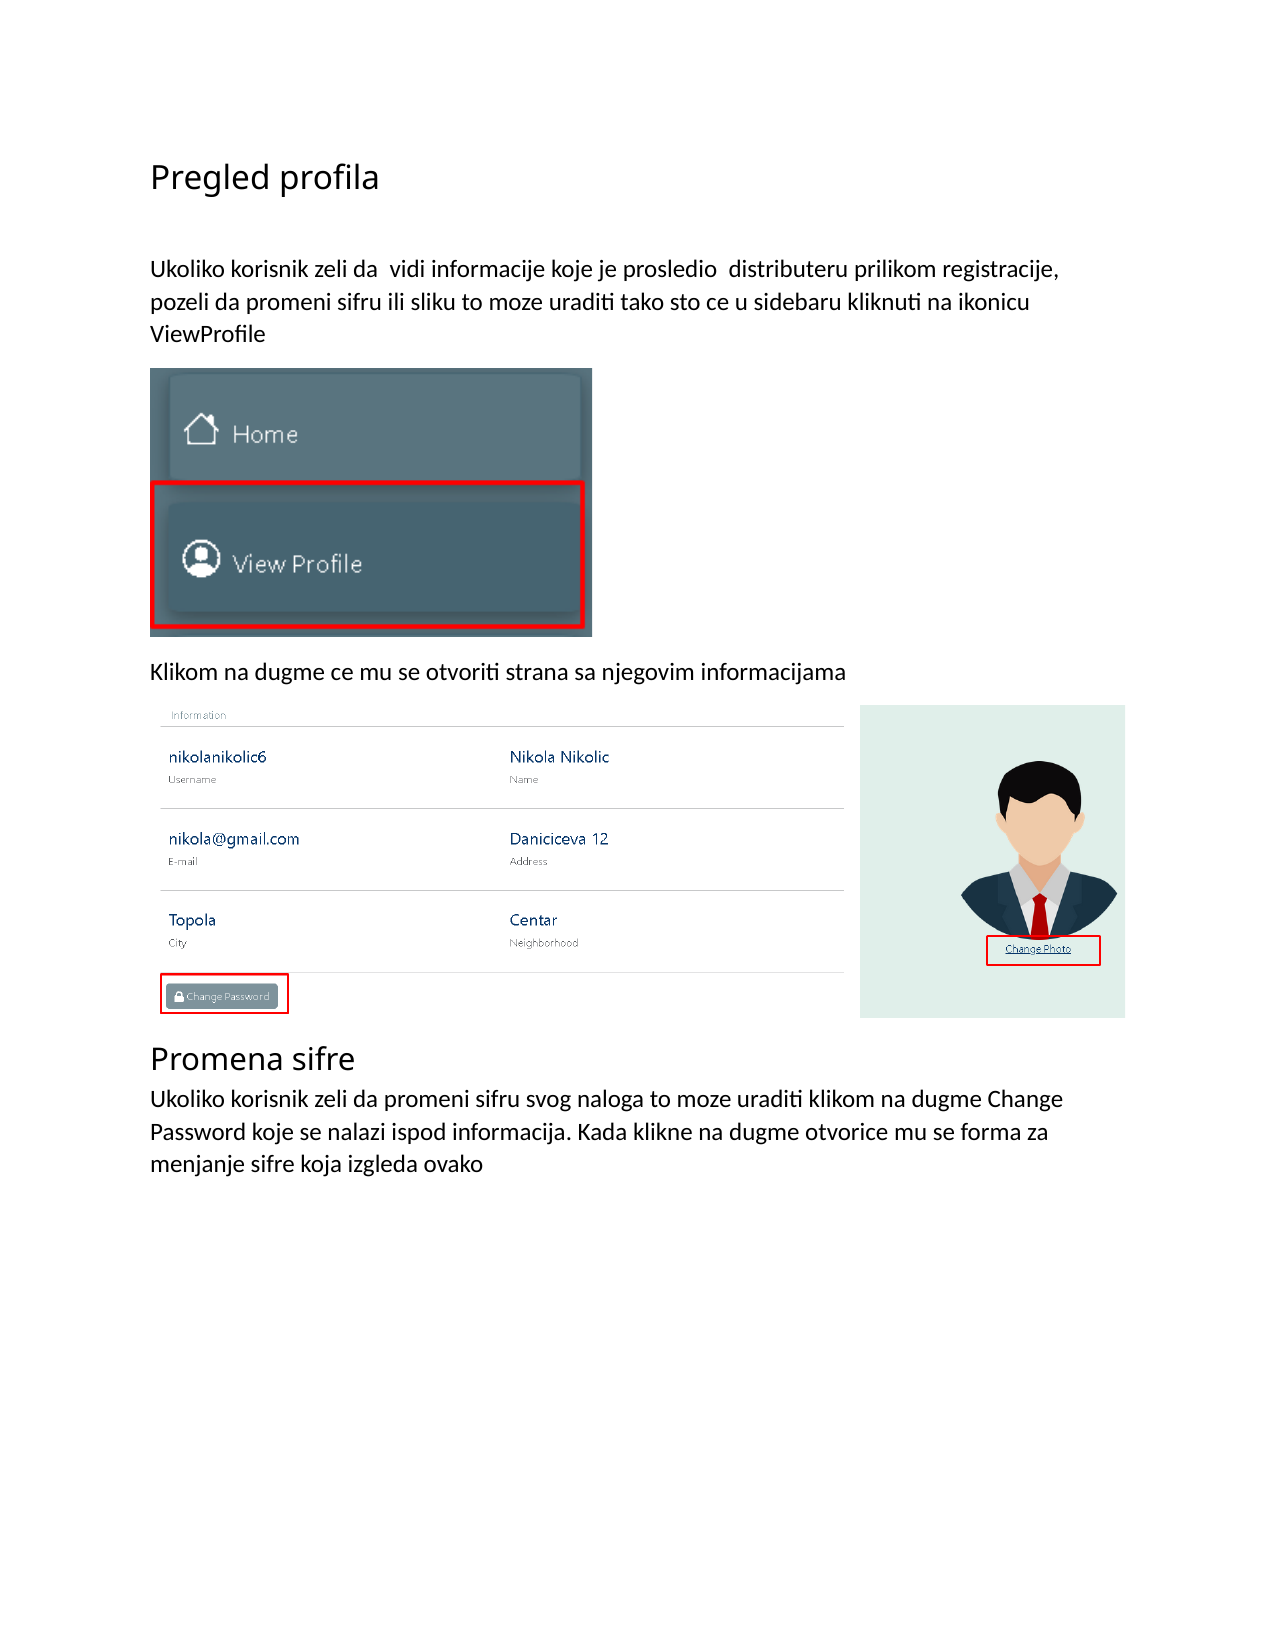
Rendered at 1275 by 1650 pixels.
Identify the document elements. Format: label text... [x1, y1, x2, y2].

subtitle Pregled profila [150, 154, 1125, 199]
text Klikom na dugme ce mu se otvoriti strana sa njegovim informacijama [150, 656, 1125, 686]
subtitle Promena sifre [150, 1037, 1125, 1079]
text Ukoliko korisnik zeli da promeni sifru svog naloga to moze uraditi klikom na dugme Change Password koje se nalazi ispod informacija. Kada klikne na dugme otvorice mu se forma za menjanje sifre koja izgleda ovako [150, 1083, 1125, 1179]
picture [150, 705, 1125, 1018]
picture [150, 368, 593, 637]
text Ukoliko korisnik zeli da vidi informacije koje je prosledio distributeru prilikom registracije, pozeli da promeni sifru ili sliku to moze uraditi tako sto ce u sidebaru kliknuti na ikonicu ViewProfile [150, 253, 1125, 349]
